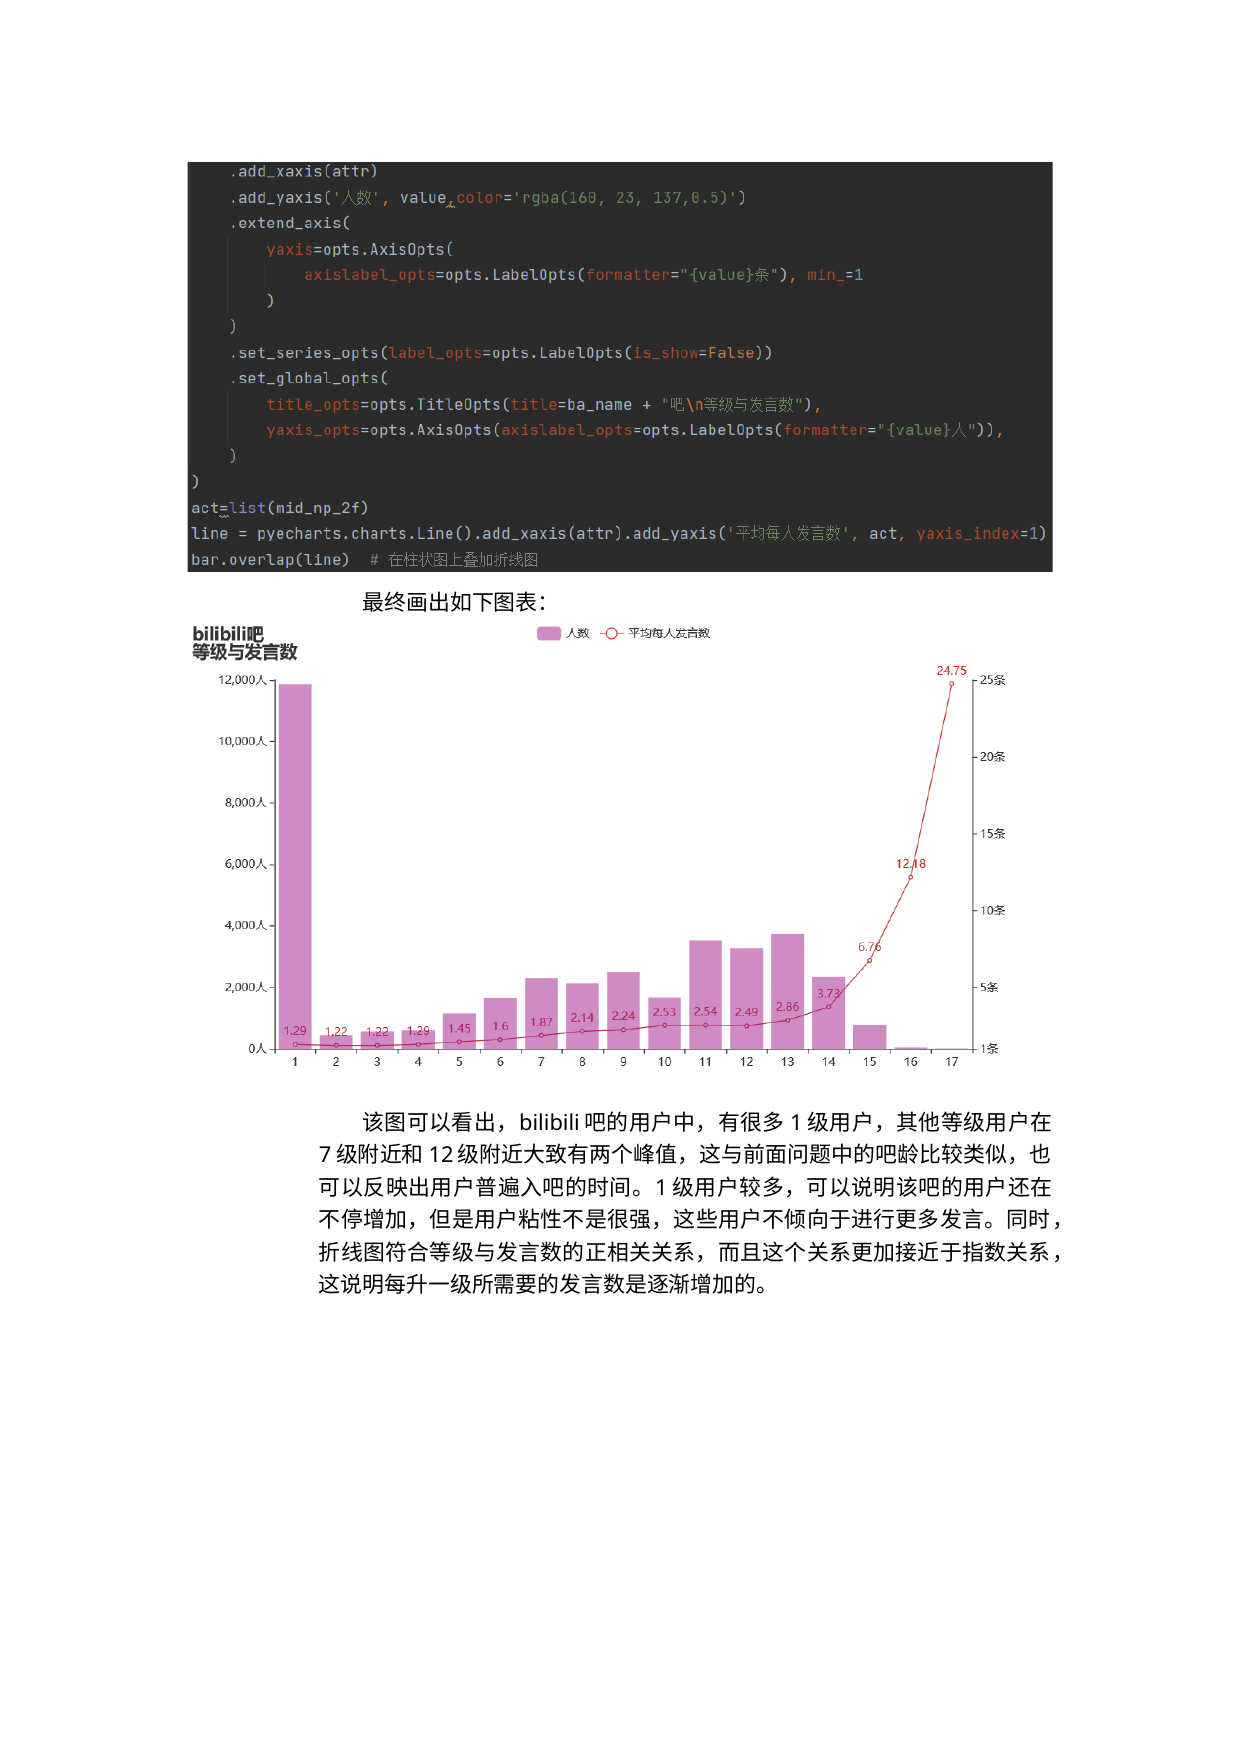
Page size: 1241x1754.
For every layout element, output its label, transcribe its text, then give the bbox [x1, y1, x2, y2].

picture [187, 162, 1053, 572]
text 最终画出如下图表： [187, 584, 1053, 617]
picture [187, 617, 1053, 1102]
text 该图可以看出，bilibili吧的用户中，有很多1级用户，其他等级用户在7级附近和12级附近大致有两个峰值，这与前面问题中的吧龄比较类似，也可以反映出用户普遍入吧的时间。1级用户较多，可以说明该吧的用户还在不停增加，但是用户粘性不是很强，这些用户不倾向于进行更多发言。同时，折线图符合等级与发言数的正相关关系，而且这个关系更加接近于指数关系，这说明每升一级所需要的发言数是逐渐增加的。 [319, 1104, 1053, 1299]
